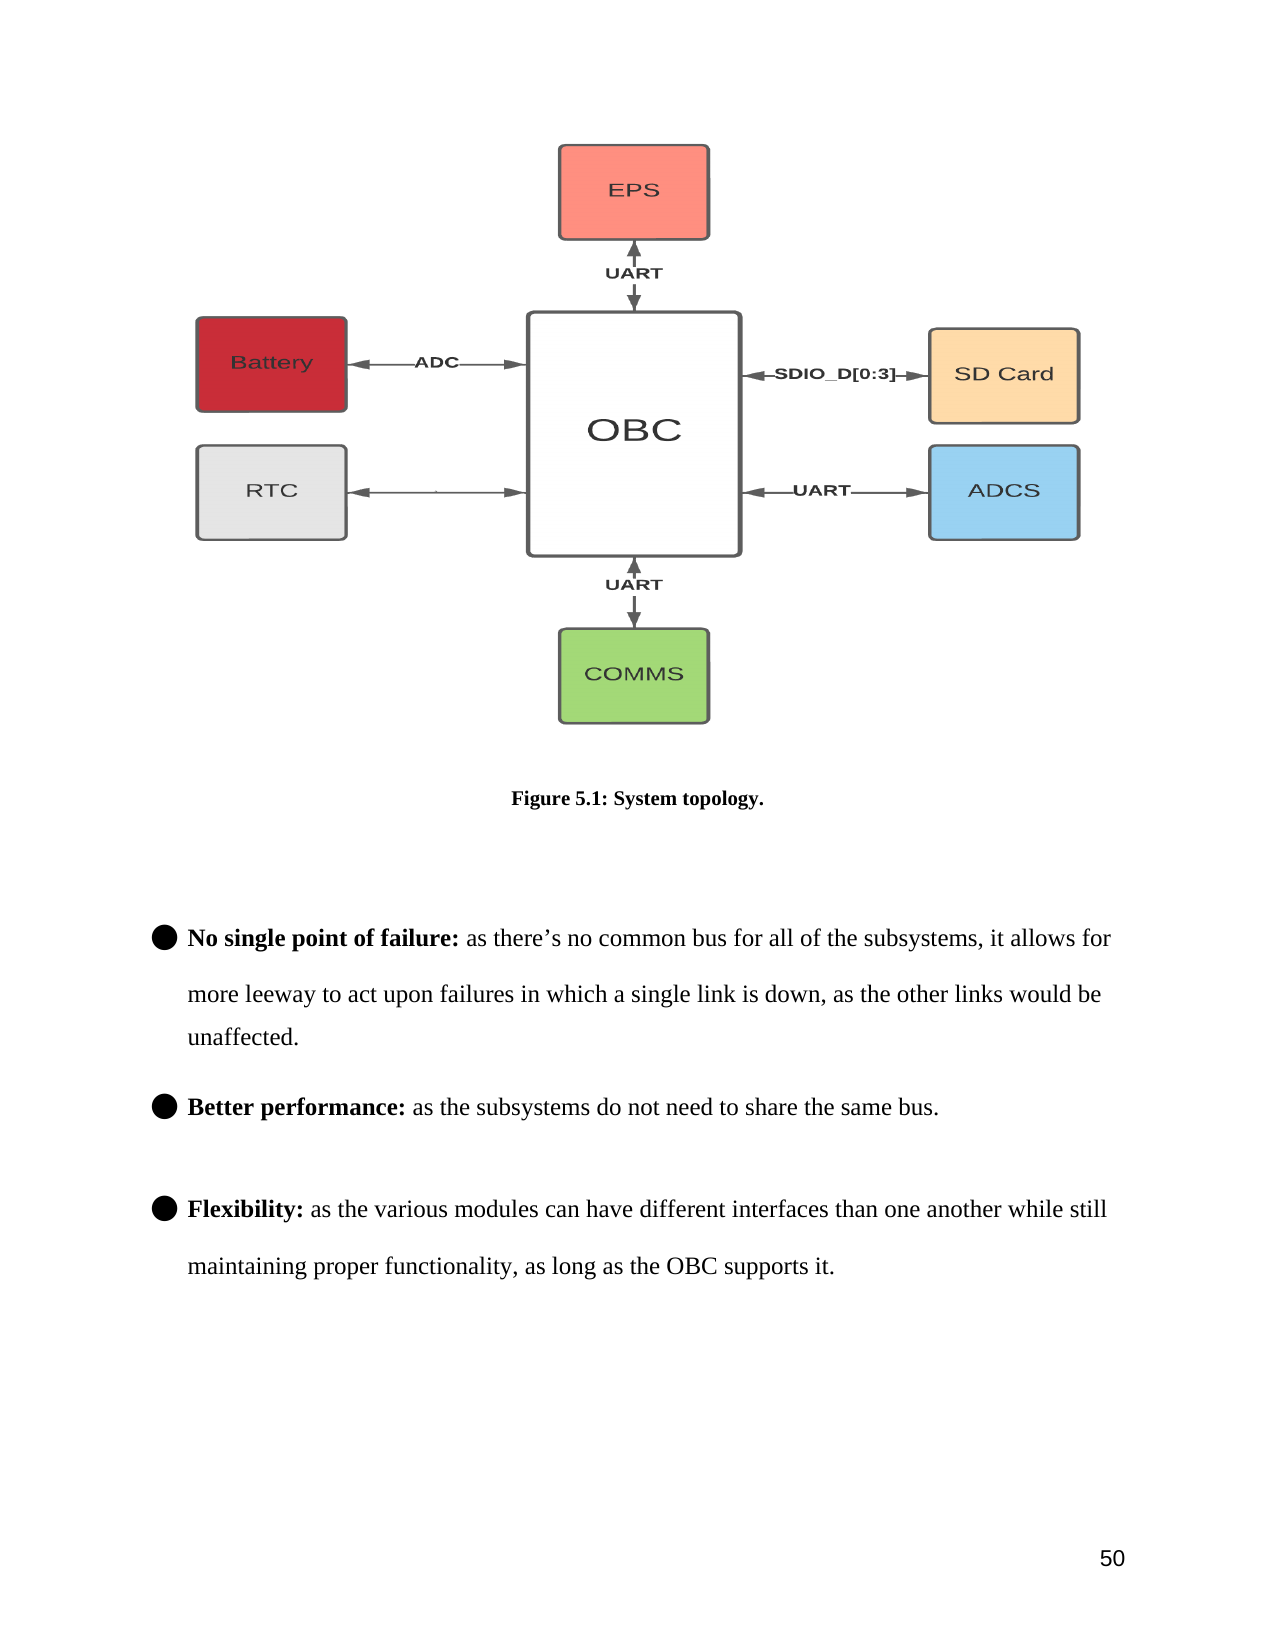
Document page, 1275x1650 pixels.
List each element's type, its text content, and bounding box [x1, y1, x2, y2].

picture [150, 112, 1125, 757]
list Flexibility: as the various modules can have different interfaces than one another while still maintaining proper functionality, as long as the OBC supports it. [150, 1168, 1125, 1279]
list Better performance: as the subsystems do not need to share the same bus. [150, 1066, 1125, 1134]
text Figure 5.1: System topology. [150, 785, 1125, 809]
list No single point of failure: as there’s no common bus for all of the subsystems, it allows for more leeway to act upon failures in which a single link is down, as the other links would be unaffected. [150, 897, 1125, 1051]
